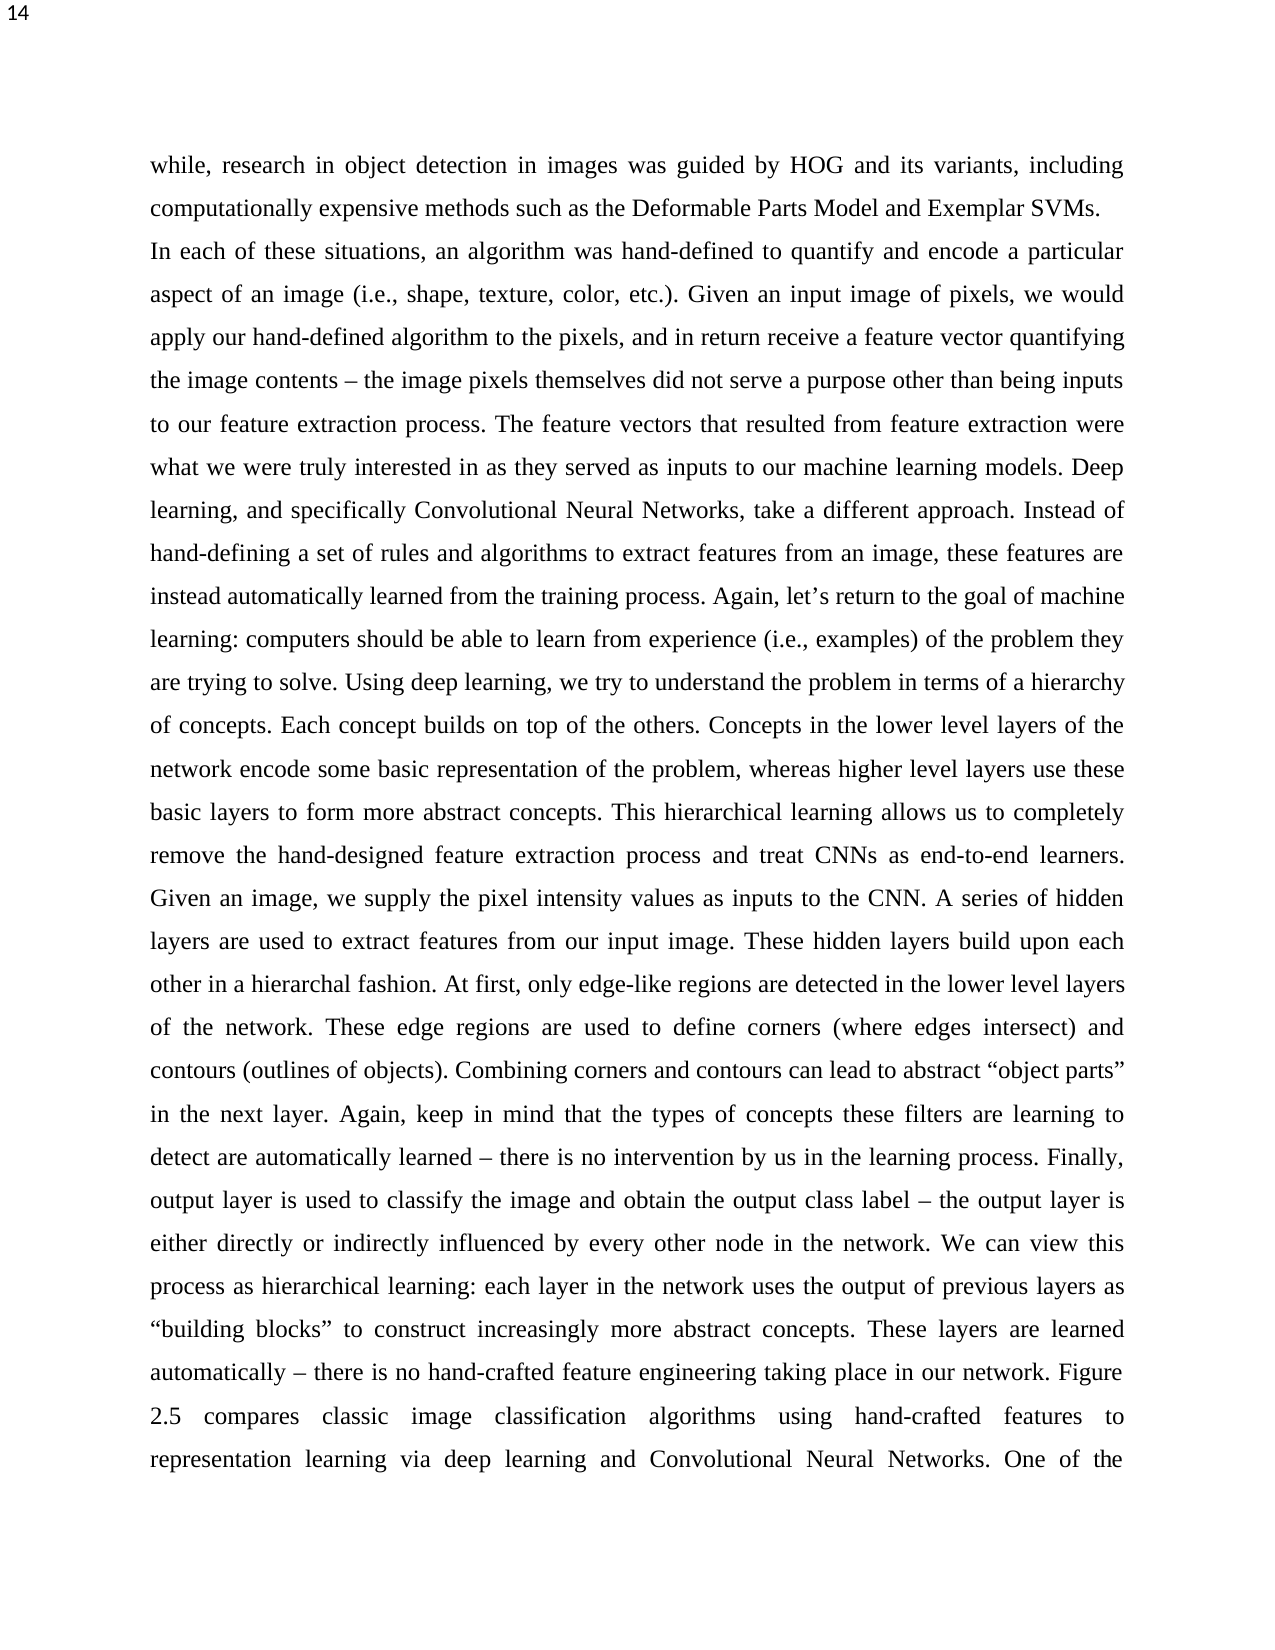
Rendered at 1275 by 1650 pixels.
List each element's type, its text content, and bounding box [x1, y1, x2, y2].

text while, research in object detection in images was guided by HOG and its variants, including computationally expensive methods such as the Deformable Parts Model and Exemplar SVMs. [150, 150, 1125, 222]
text In each of these situations, an algorithm was hand-defined to quantify and encode a particular aspect of an image (i.e., shape, texture, color, etc.). Given an input image of pixels, we would apply our hand-defined algorithm to the pixels, and in return receive a feature vector quantifying the image contents – the image pixels themselves did not serve a purpose other than being inputs to our feature extraction process. The feature vectors that resulted from feature extraction were what we were truly interested in as they served as inputs to our machine learning models. Deep learning, and specifically Convolutional Neural Networks, take a different approach. Instead of hand-defining a set of rules and algorithms to extract features from an image, these features are instead automatically learned from the training process. Again, let’s return to the goal of machine learning: computers should be able to learn from experience (i.e., examples) of the problem they are trying to solve. Using deep learning, we try to understand the problem in terms of a hierarchy of concepts. Each concept builds on top of the others. Concepts in the lower level layers of the network encode some basic representation of the problem, whereas higher level layers use these basic layers to form more abstract concepts. This hierarchical learning allows us to completely remove the hand-designed feature extraction process and treat CNNs as end-to-end learners. Given an image, we supply the pixel intensity values as inputs to the CNN. A series of hidden layers are used to extract features from our input image. These hidden layers build upon each other in a hierarchal fashion. At first, only edge-like regions are detected in the lower level layers of the network. These edge regions are used to define corners (where edges intersect) and contours (outlines of objects). Combining corners and contours can lead to abstract “object parts” in the next layer. Again, keep in mind that the types of concepts these filters are learning to detect are automatically learned – there is no intervention by us in the learning process. Finally, output layer is used to classify the image and obtain the output class label – the output layer is either directly or indirectly influenced by every other node in the network. We can view this process as hierarchical learning: each layer in the network uses the output of previous layers as “building blocks” to construct increasingly more abstract concepts. These layers are learned automatically – there is no hand-crafted feature engineering taking place in our network. Figure [150, 236, 1126, 1386]
text 2.5 compares classic image classification algorithms using hand-crafted features to representation learning via deep learning and Convolutional Neural Networks. One of the [150, 1401, 1125, 1473]
